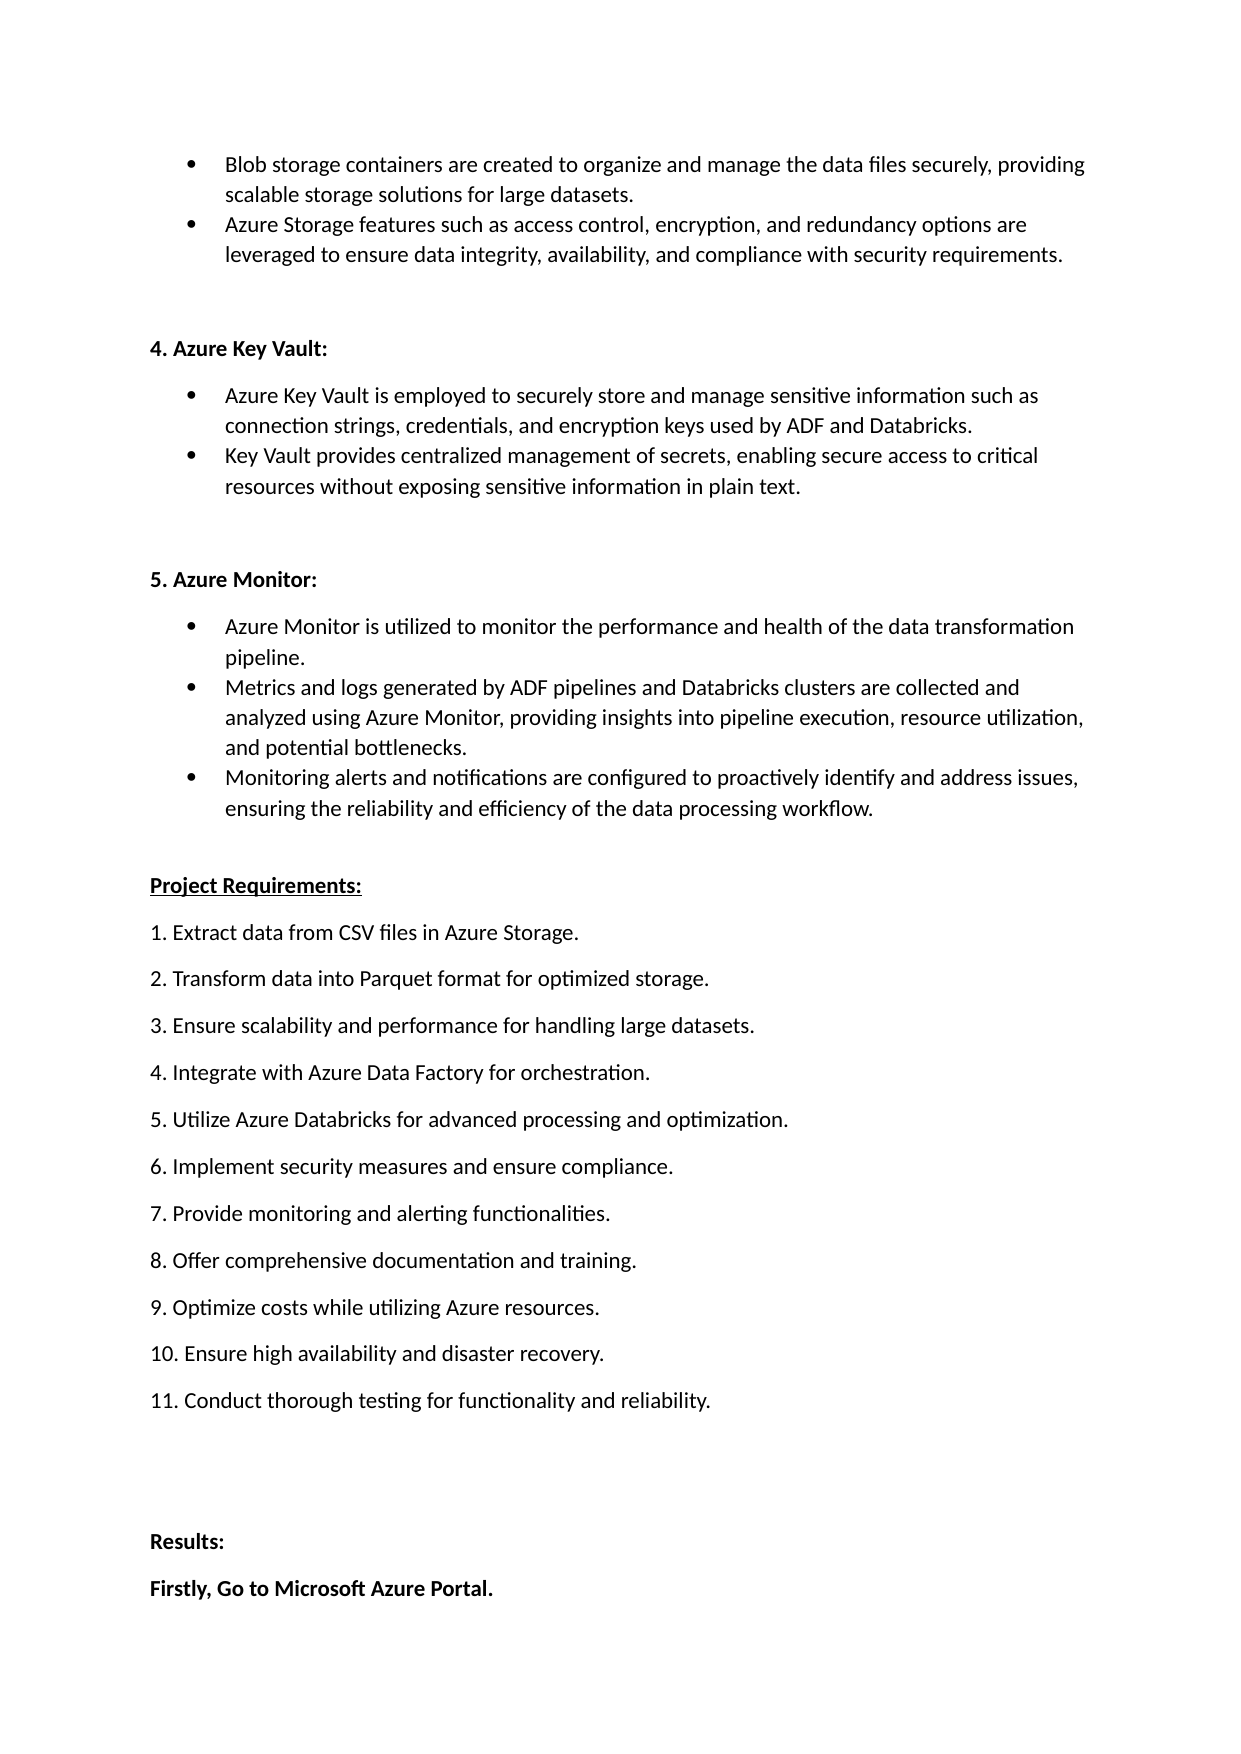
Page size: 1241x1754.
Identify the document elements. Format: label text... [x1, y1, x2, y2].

text 10. Ensure high availability and disaster recovery. [150, 1339, 1090, 1368]
text 8. Offer comprehensive documentation and training. [150, 1246, 1090, 1274]
text Firstly, Go to Microsoft Azure Portal. [150, 1574, 1090, 1602]
text 1. Extract data from CSV files in Azure Storage. [150, 918, 1090, 946]
text 5. Azure Monitor: [150, 566, 1090, 594]
text 3. Ensure scalability and performance for handling large datasets. [150, 1011, 1090, 1039]
text Results: [150, 1527, 1090, 1555]
list Metrics and logs generated by ADF pipelines and Databricks clusters are collected and analyzed using Azure Monitor, providing insights into pipeline execution, resource utilization, and potential bottlenecks. [187, 673, 1090, 761]
text 6. Implement security measures and ensure compliance. [150, 1152, 1090, 1180]
text 4. Azure Key Vault: [150, 334, 1090, 362]
list Azure Key Vault is employed to securely store and manage sensitive information such as connection strings, credentials, and encryption keys used by ADF and Databricks. [187, 381, 1090, 439]
text 4. Integrate with Azure Data Factory for orchestration. [150, 1058, 1090, 1086]
list Monitoring alerts and notifications are configured to proactively identify and address issues, ensuring the reliability and efficiency of the data processing workflow. [187, 763, 1090, 822]
text 11. Conduct thorough testing for functionality and reliability. [150, 1386, 1090, 1414]
text Project Requirements: [150, 871, 1090, 899]
list Azure Monitor is utilized to monitor the performance and health of the data transformation pipeline. [187, 612, 1090, 671]
text 7. Provide monitoring and alerting functionalities. [150, 1199, 1090, 1227]
text 5. Utilize Azure Databricks for advanced processing and optimization. [150, 1105, 1090, 1133]
text 9. Optimize costs while utilizing Azure resources. [150, 1293, 1090, 1321]
text 2. Transform data into Parquet format for optimized storage. [150, 964, 1090, 993]
list Azure Storage features such as access control, encryption, and redundancy options are leveraged to ensure data integrity, availability, and compliance with security requirements. [187, 210, 1090, 269]
list Blob storage containers are created to organize and manage the data files securely, providing scalable storage solutions for large datasets. [187, 150, 1090, 208]
list Key Vault provides centralized management of secrets, enabling secure access to critical resources without exposing sensitive information in plain text. [187, 442, 1090, 500]
